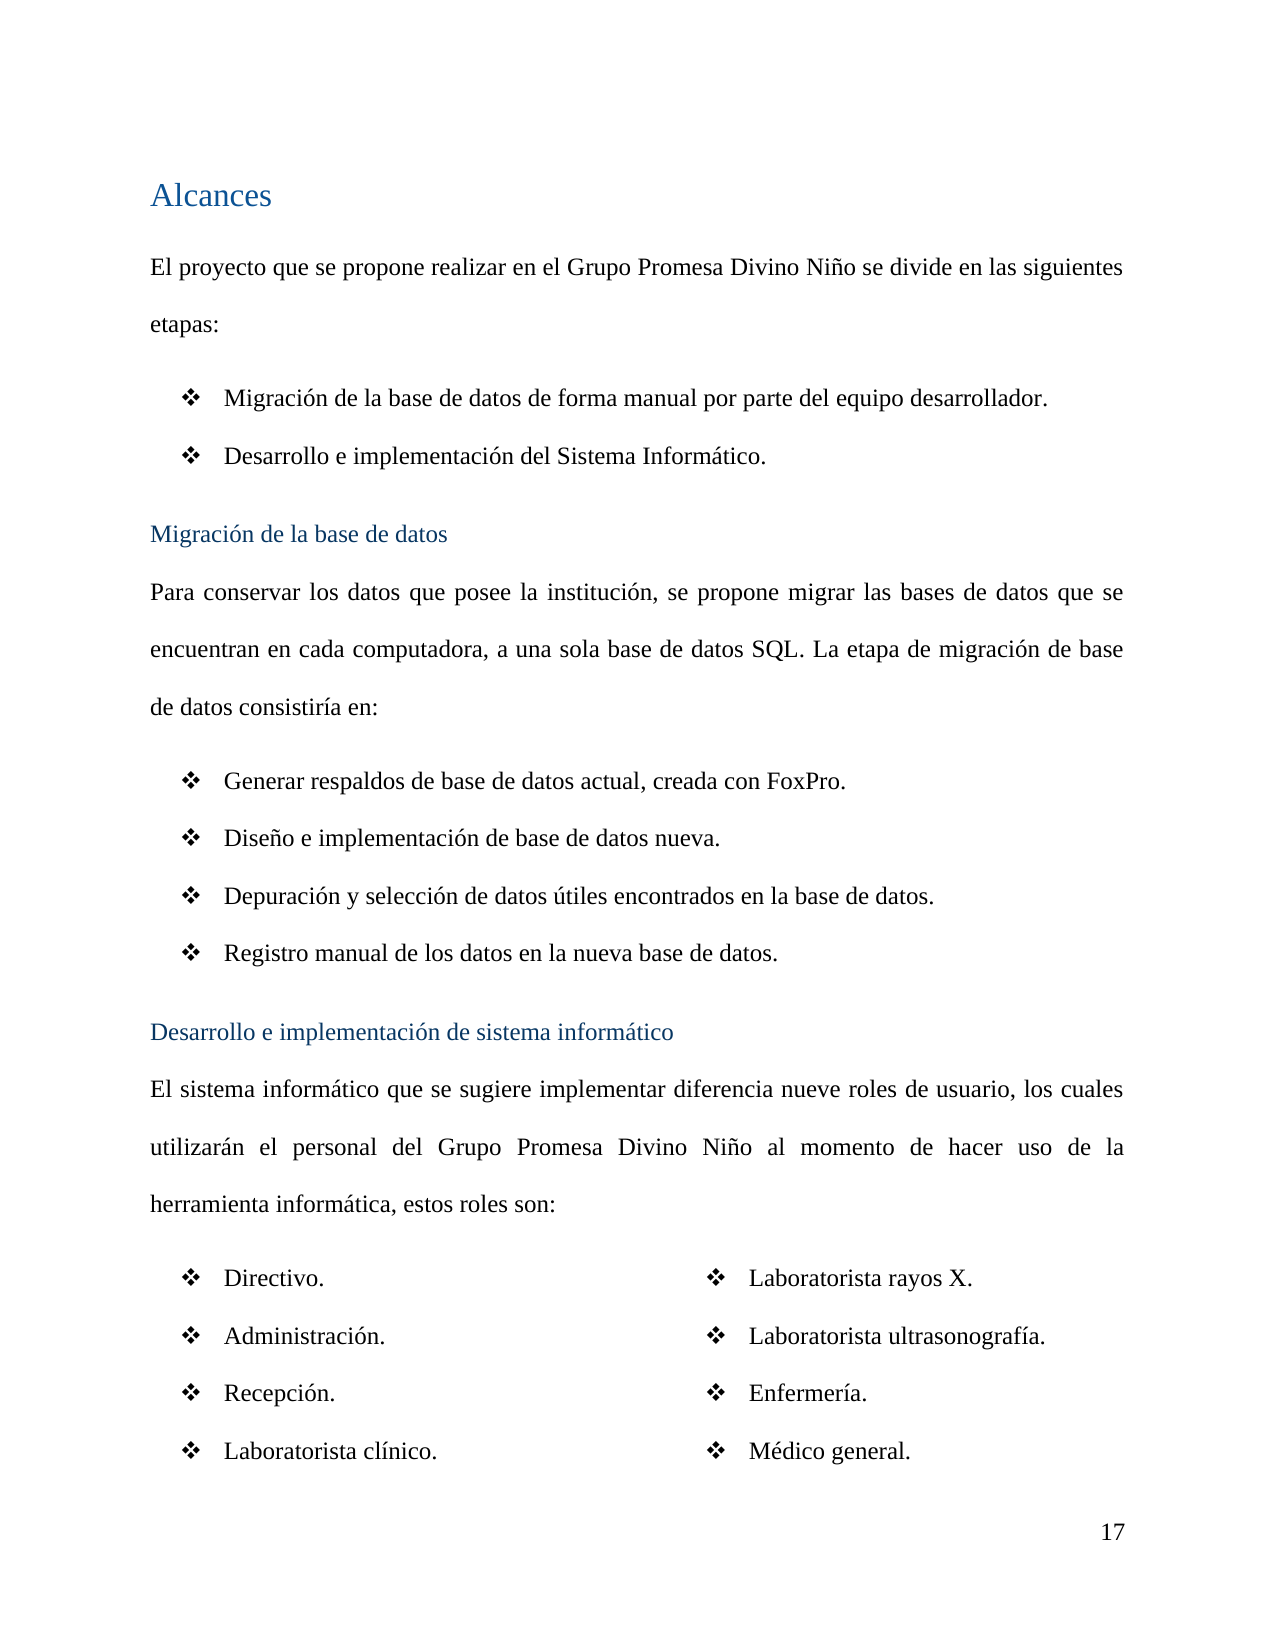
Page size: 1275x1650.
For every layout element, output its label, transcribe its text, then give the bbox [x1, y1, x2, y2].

list Enfermería. [704, 1378, 1125, 1407]
text El sistema informático que se sugiere implementar diferencia nueve roles de usuario, los cuales utilizarán el personal del Grupo Promesa Divino Niño al momento de hacer uso de la herramienta informática, estos roles son: [150, 1074, 1125, 1218]
list Diseño e implementación de base de datos nueva. [179, 823, 1125, 852]
list Directivo. [179, 1263, 600, 1292]
list Recepción. [179, 1378, 600, 1407]
list Administración. [179, 1321, 600, 1349]
list Médico general. [704, 1436, 1125, 1464]
text Para conservar los datos que posee la institución, se propone migrar las bases de datos que se encuentran en cada computadora, a una sola base de datos SQL. La etapa de migración de base de datos consistiría en: [150, 577, 1125, 720]
list Migración de la base de datos de forma manual por parte del equipo desarrollador. [179, 383, 1125, 412]
text Migración de la base de datos [150, 519, 1125, 548]
list Laboratorista ultrasonografía. [704, 1321, 1125, 1349]
list Laboratorista clínico. [179, 1436, 600, 1464]
list Registro manual de los datos en la nueva base de datos. [179, 938, 1125, 967]
text El proyecto que se propone realizar en el Grupo Promesa Divino Niño se divide en las siguientes etapas: [150, 252, 1125, 338]
list Generar respaldos de base de datos actual, creada con FoxPro. [179, 766, 1125, 794]
list Depuración y selección de datos útiles encontrados en la base de datos. [179, 881, 1125, 909]
text Desarrollo e implementación de sistema informático [150, 1017, 1125, 1045]
list Laboratorista rayos X. [704, 1263, 1125, 1292]
text Alcances [150, 175, 1125, 213]
list Desarrollo e implementación del Sistema Informático. [179, 441, 1125, 469]
